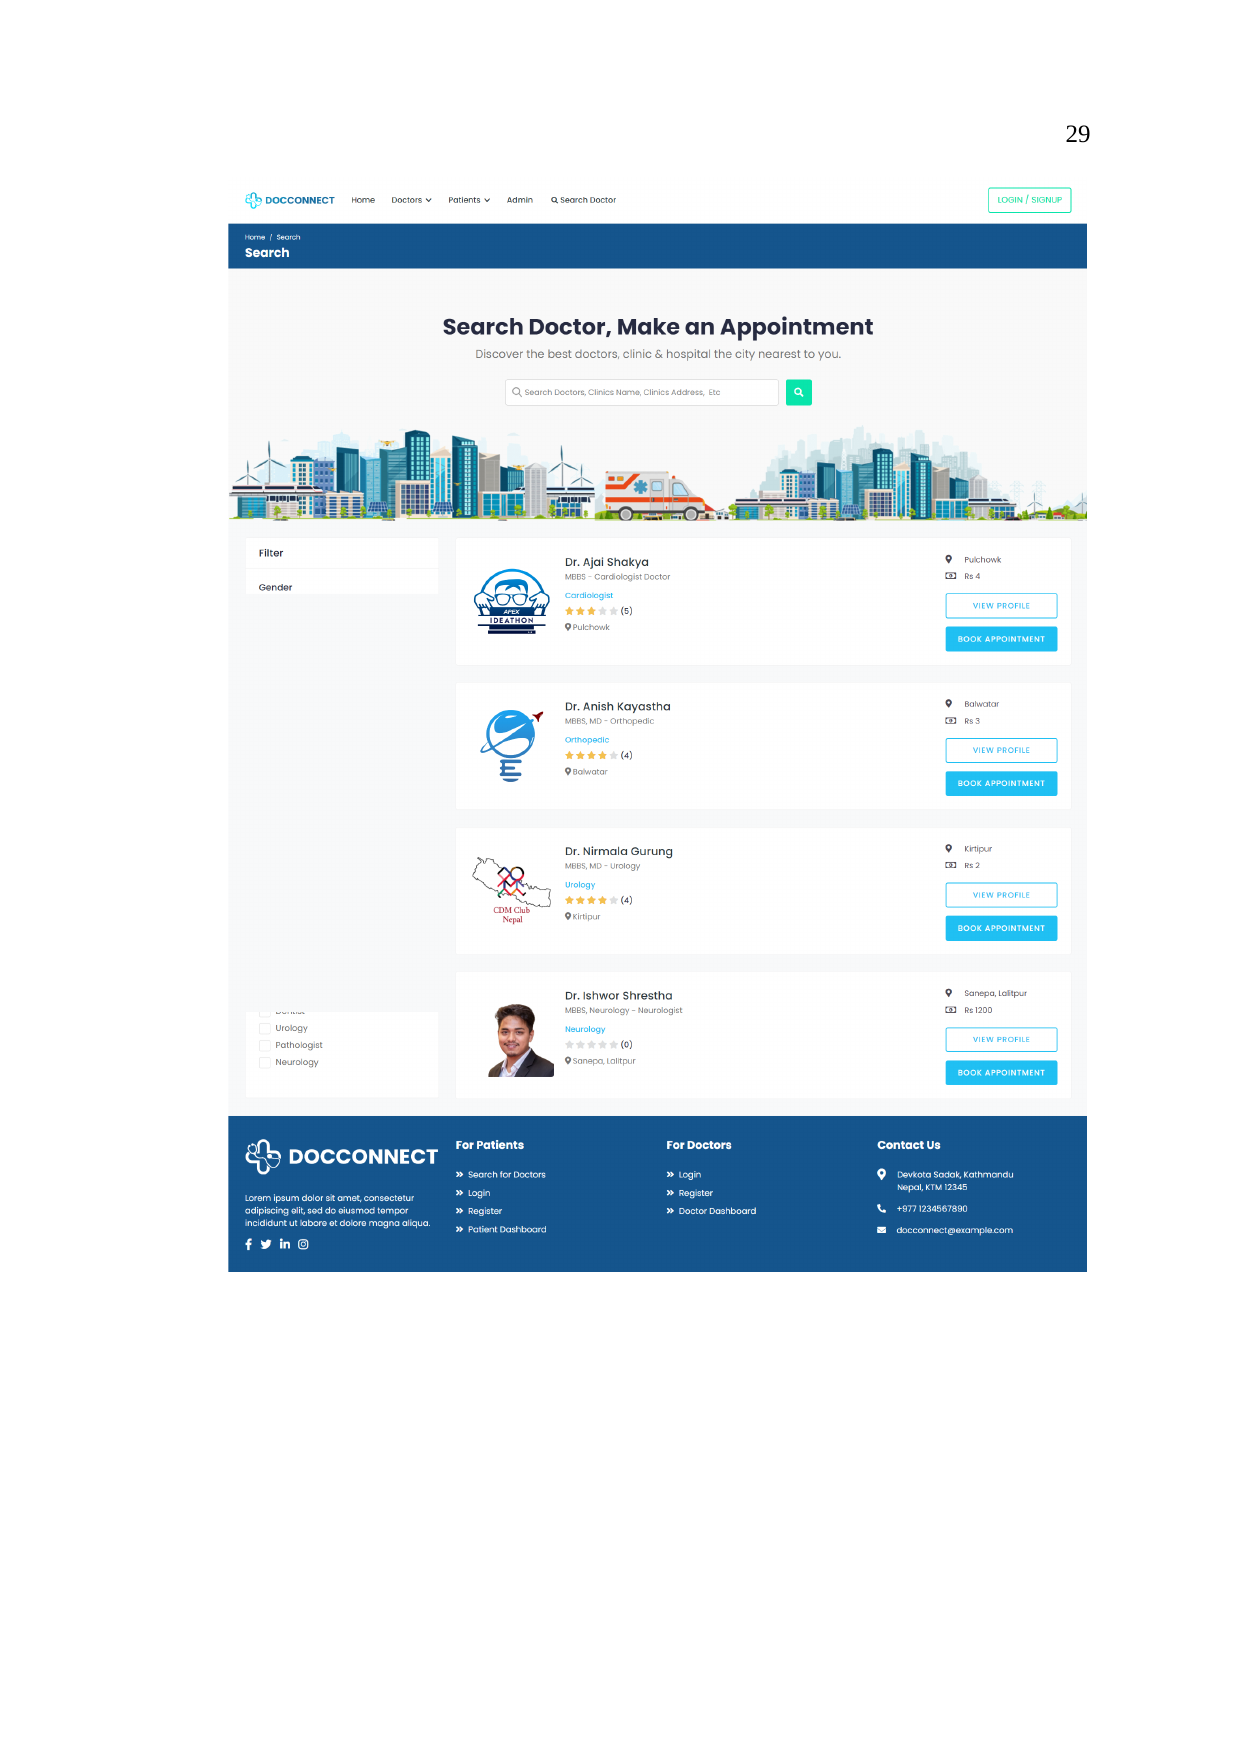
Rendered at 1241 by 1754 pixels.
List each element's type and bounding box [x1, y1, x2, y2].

picture [228, 177, 1087, 1272]
